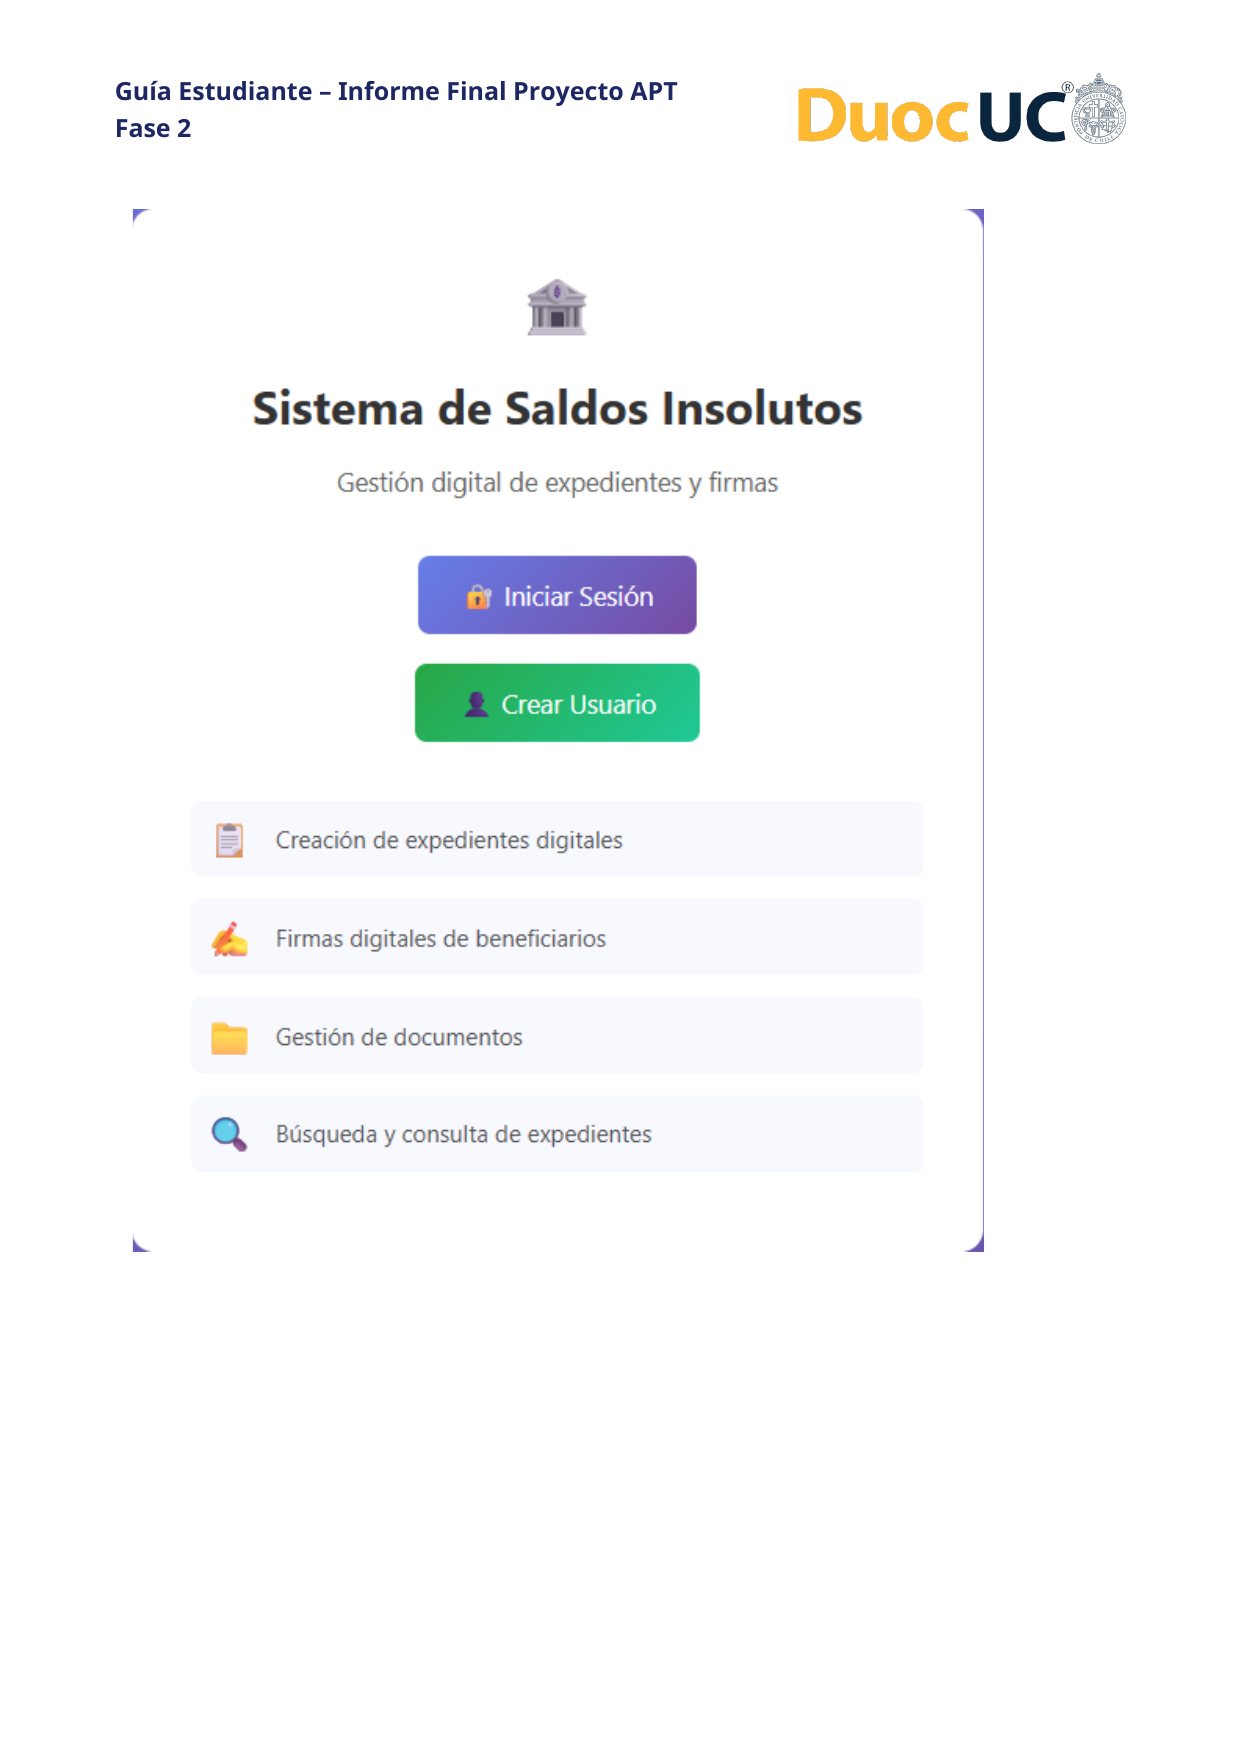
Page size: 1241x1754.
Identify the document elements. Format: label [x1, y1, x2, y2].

picture [132, 209, 984, 1252]
picture [798, 73, 1126, 144]
